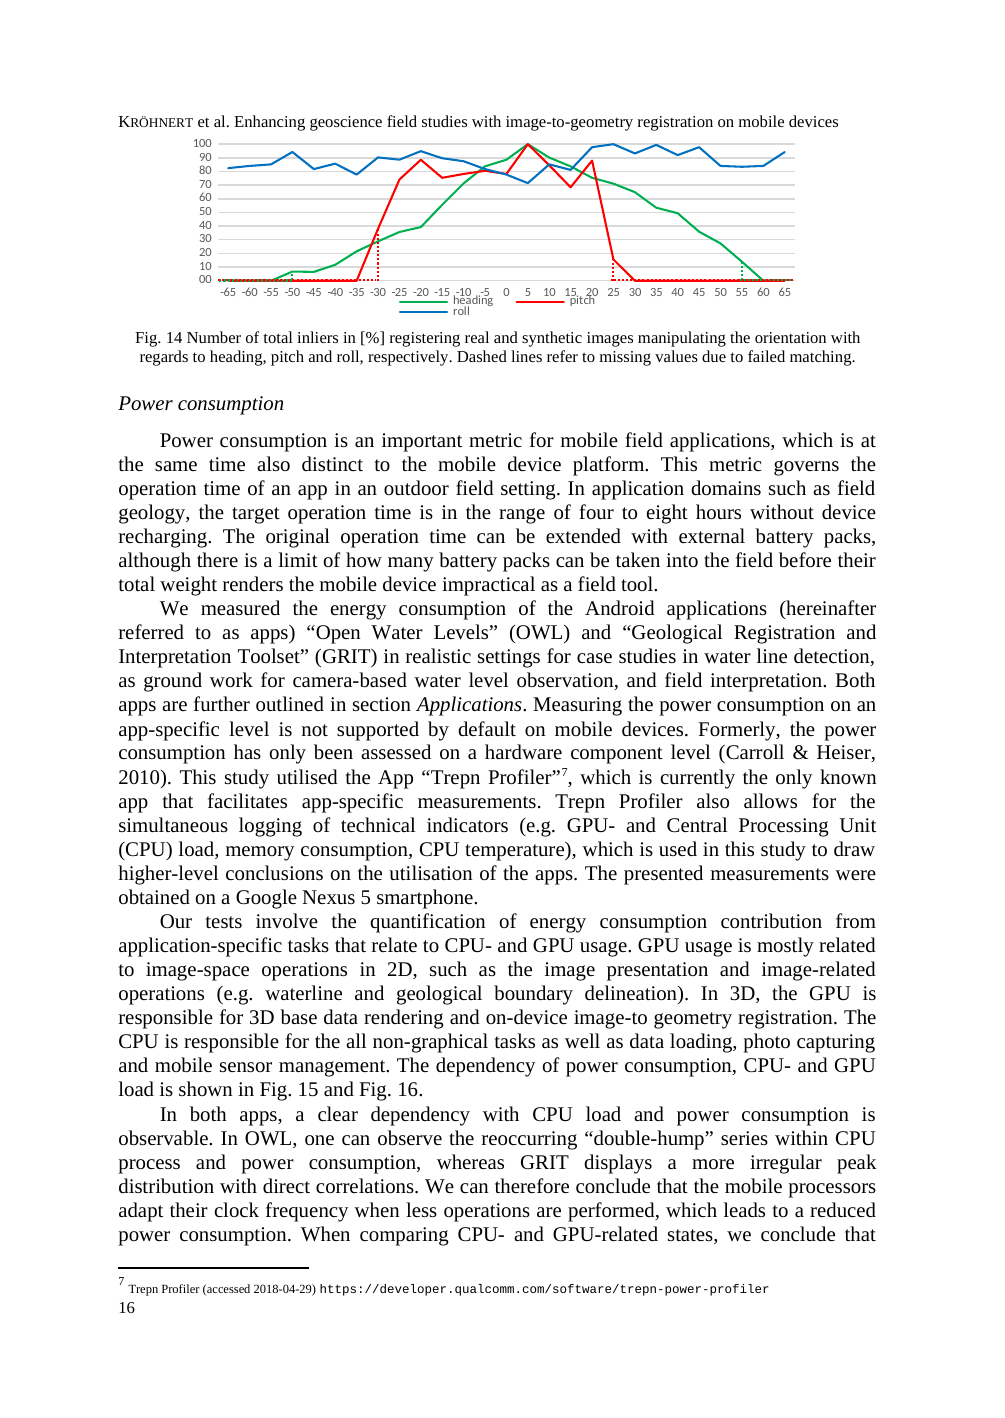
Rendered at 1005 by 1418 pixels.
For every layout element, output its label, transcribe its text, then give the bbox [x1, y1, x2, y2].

text Fig. 14 Number of total inliers in [%] registering real and synthetic images manipulating the orientation with regards to heading, pitch and roll, respectively. Dashed lines refer to missing values due to failed matching. [118, 328, 877, 366]
text Power consumption is an important metric for mobile field applications, which is at the same time also distinct to the mobile device platform. This metric governs the operation time of an app in an outdoor field setting. In application domains such as field geology, the target operation time is in the range of four to eight hours without device recharging. The original operation time can be extended with external battery packs, although there is a limit of how many battery packs can be taken into the field before their total weight renders the mobile device impractical as a field tool. [118, 428, 877, 596]
subtitle Power consumption [118, 391, 877, 415]
text We measured the energy consumption of the Android applications (hereinafter referred to as apps) “Open Water Levels” (OWL) and “Geological Registration and Interpretation Toolset” (GRIT) in realistic settings for case studies in water line detection, as ground work for camera-based water level observation, and field interpretation. Both apps are further outlined in section Applications. Measuring the power consumption on an app-specific level is not supported by default on mobile devices. Formerly, the power consumption has only been assessed on a hardware component level (Carroll & Heiser, 2010). This study utilised the App “Trepn Profiler”, which is currently the only known app that facilitates app-specific measurements. Trepn Profiler also allows for the simultaneous logging of technical indicators (e.g. GPU- and Central Processing Unit (CPU) load, memory consumption, CPU temperature), which is used in this study to draw higher-level conclusions on the utilisation of the apps. The presented measurements were obtained on a Google Nexus 5 smartphone. [118, 596, 877, 909]
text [118, 1101, 877, 1246]
text Our tests involve the quantification of energy consumption contribution from application-specific tasks that relate to CPU- and GPU usage. GPU usage is mostly related to image-space operations in 2D, such as the image presentation and image-related operations (e.g. waterline and geological boundary delineation). In 3D, the GPU is responsible for 3D base data rendering and on-device image-to geometry registration. The CPU is responsible for the all non-graphical tasks as well as data loading, photo capturing and mobile sensor management. The dependency of power consumption, CPU- and GPU load is shown in Fig. 15 and Fig. 16. [118, 909, 877, 1101]
